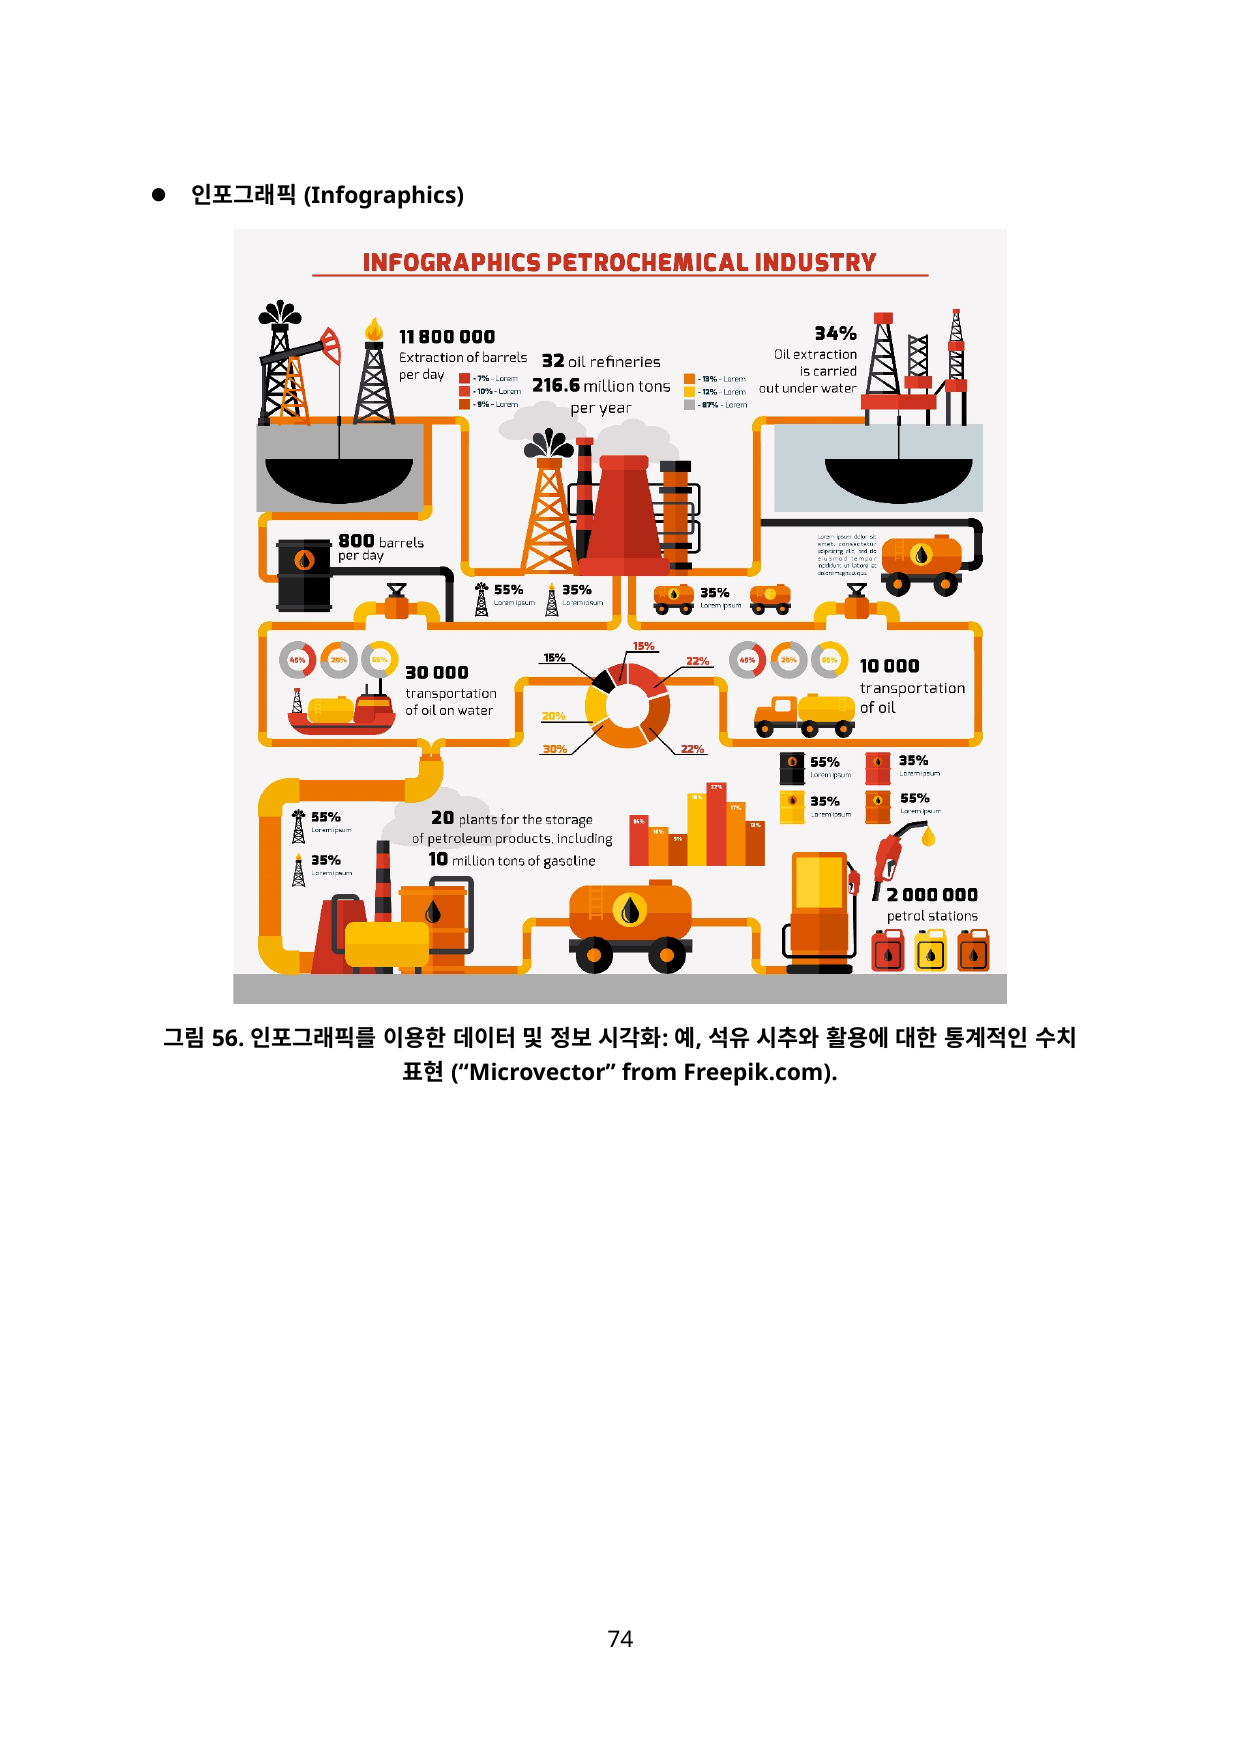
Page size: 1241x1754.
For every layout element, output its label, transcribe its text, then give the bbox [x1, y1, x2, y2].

picture [233, 229, 1007, 1004]
text 인포그래픽 (Infographics) [150, 177, 1090, 211]
